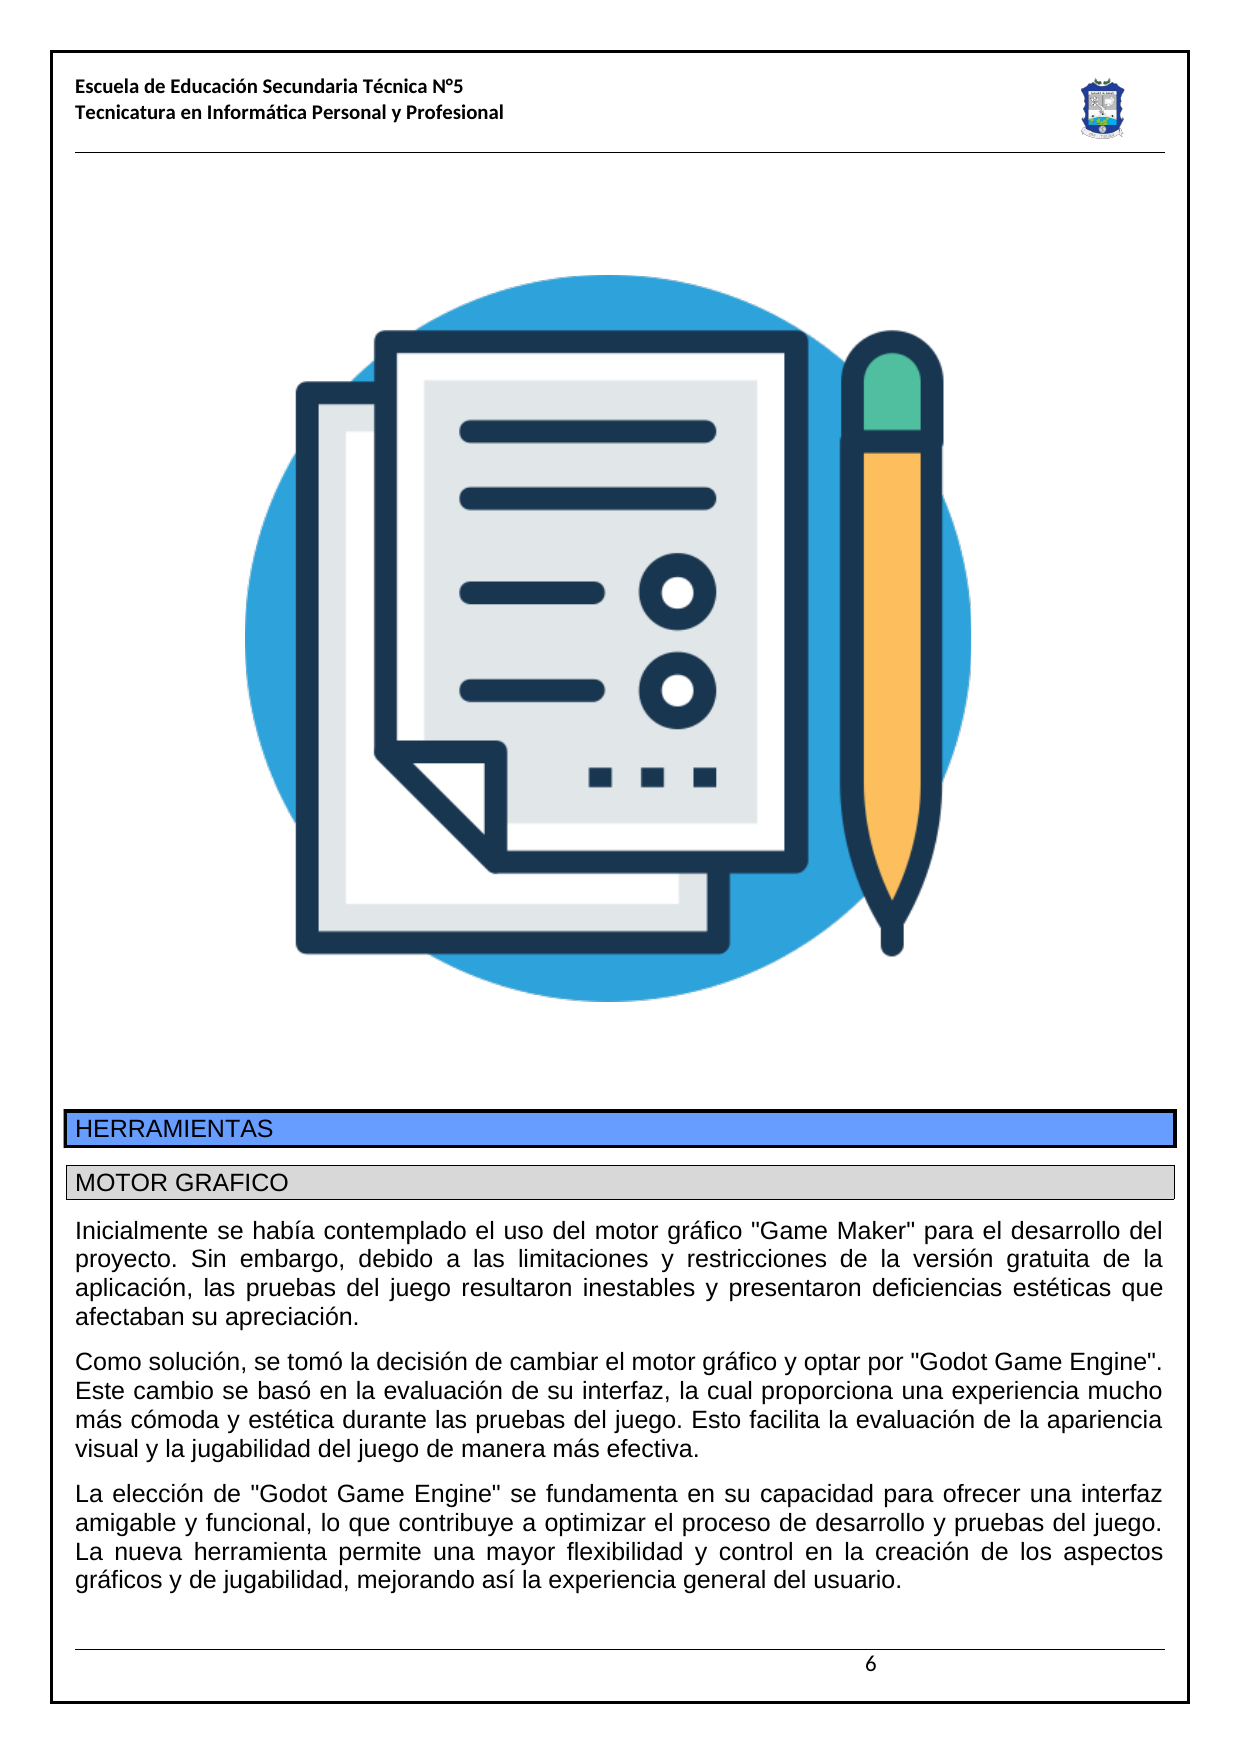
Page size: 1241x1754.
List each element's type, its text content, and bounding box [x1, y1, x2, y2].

text MOTOR GRAFICO [67, 1166, 1174, 1199]
text Como solución, se tomó la decisión de cambiar el motor gráfico y optar por "Godot Game Engine". Este cambio se basó en la evaluación de su interfaz, la cual proporciona una experiencia mucho más cómoda y estética durante las pruebas del juego. Esto facilita la evaluación de la apariencia visual y la jugabilidad del juego de manera más efectiva. [75, 1347, 1165, 1462]
text Inicialmente se había contemplado el uso del motor gráfico "Game Maker" para el desarrollo del proyecto. Sin embargo, debido a las limitaciones y restricciones de la versión gratuita de la aplicación, las pruebas del juego resultaron inestables y presentaron deficiencias estéticas que afectaban su apreciación. [75, 1216, 1165, 1331]
picture [1077, 77, 1128, 139]
text HERRAMIENTAS [67, 1113, 1173, 1145]
text La elección de "Godot Game Engine" se fundamenta en su capacidad para ofrecer una interfaz amigable y funcional, lo que contribuye a optimizar el proceso de desarrollo y pruebas del juego. La nueva herramienta permite una mayor flexibilidad y control en la creación de los aspectos gráficos y de jugabilidad, mejorando así la experiencia general del usuario. [75, 1479, 1165, 1594]
picture [245, 275, 972, 1002]
